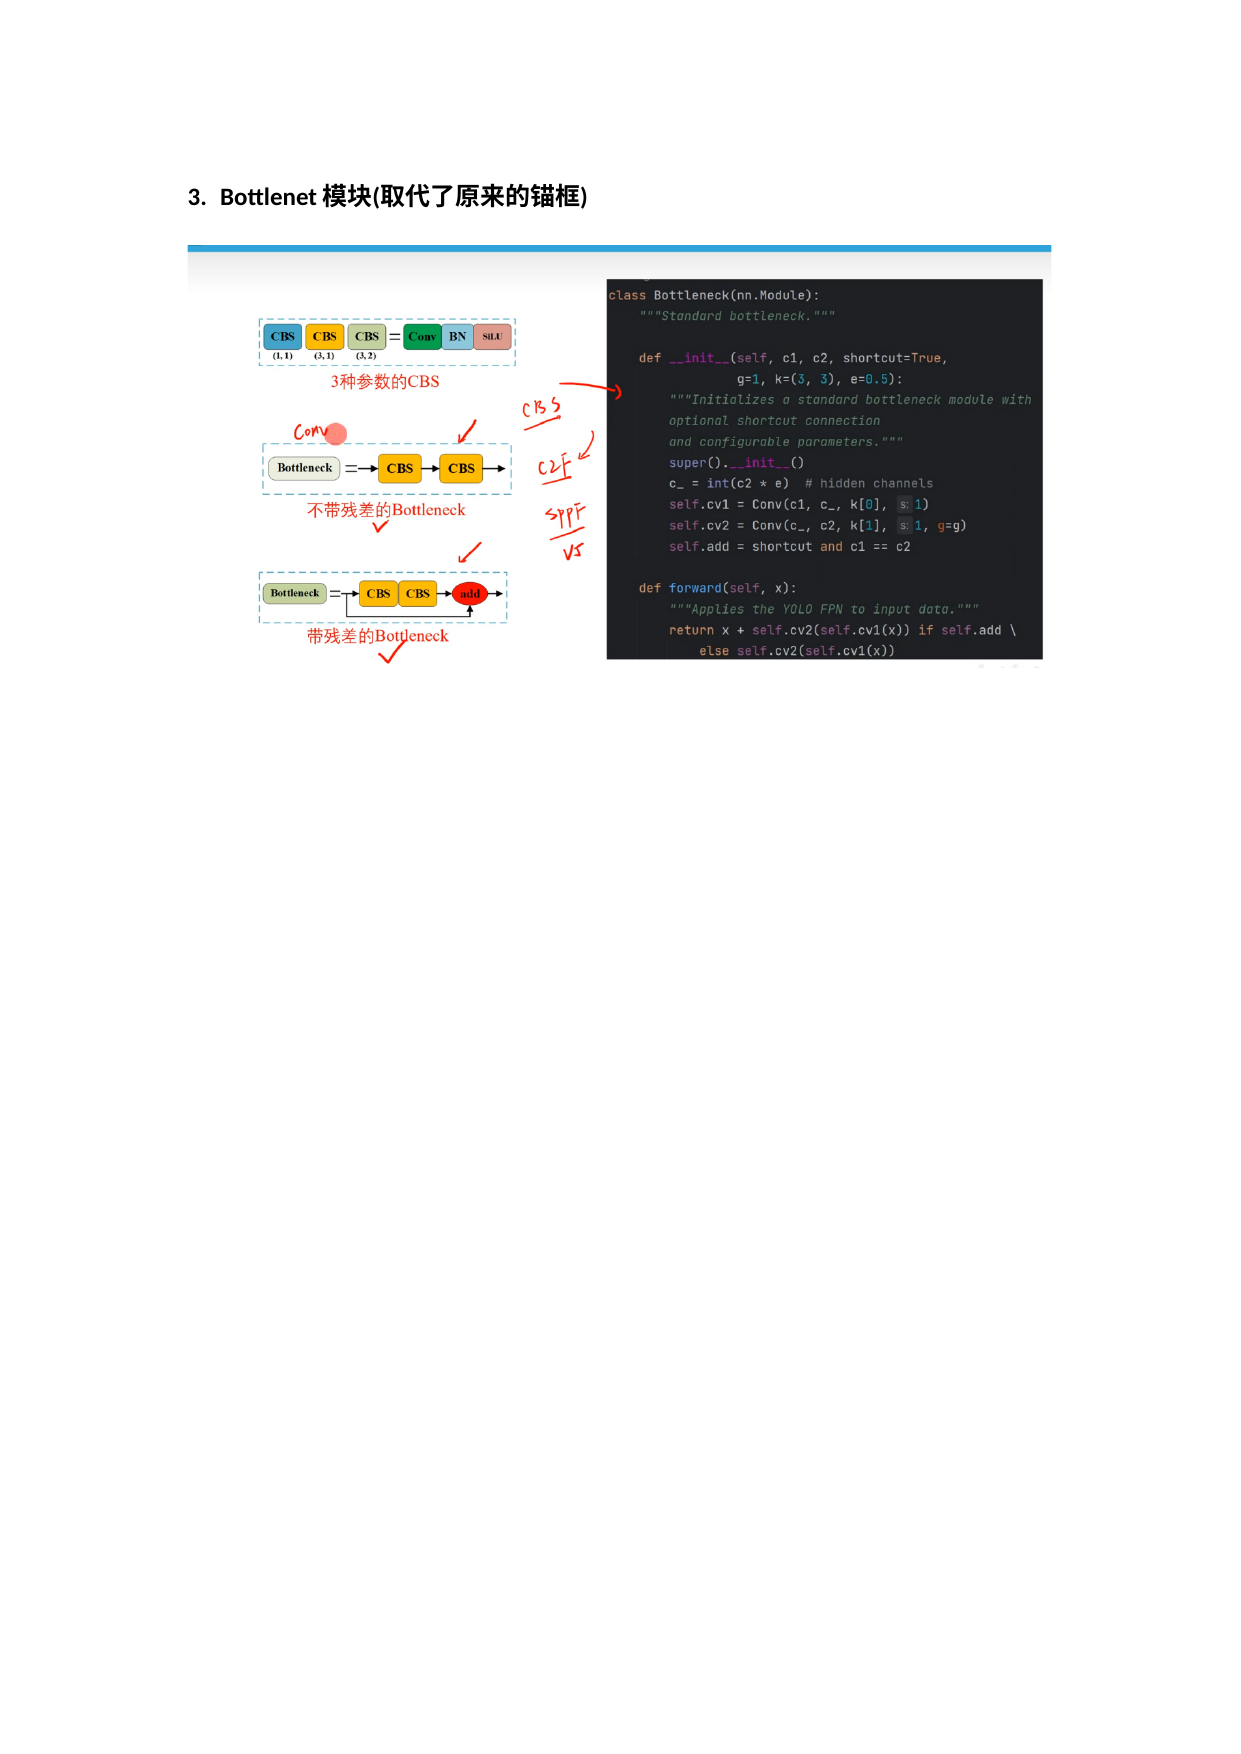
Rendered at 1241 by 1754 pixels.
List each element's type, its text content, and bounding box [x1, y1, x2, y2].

picture [187, 245, 1052, 668]
subtitle Bottlenet模块(取代了原来的锚框) [187, 162, 1053, 227]
